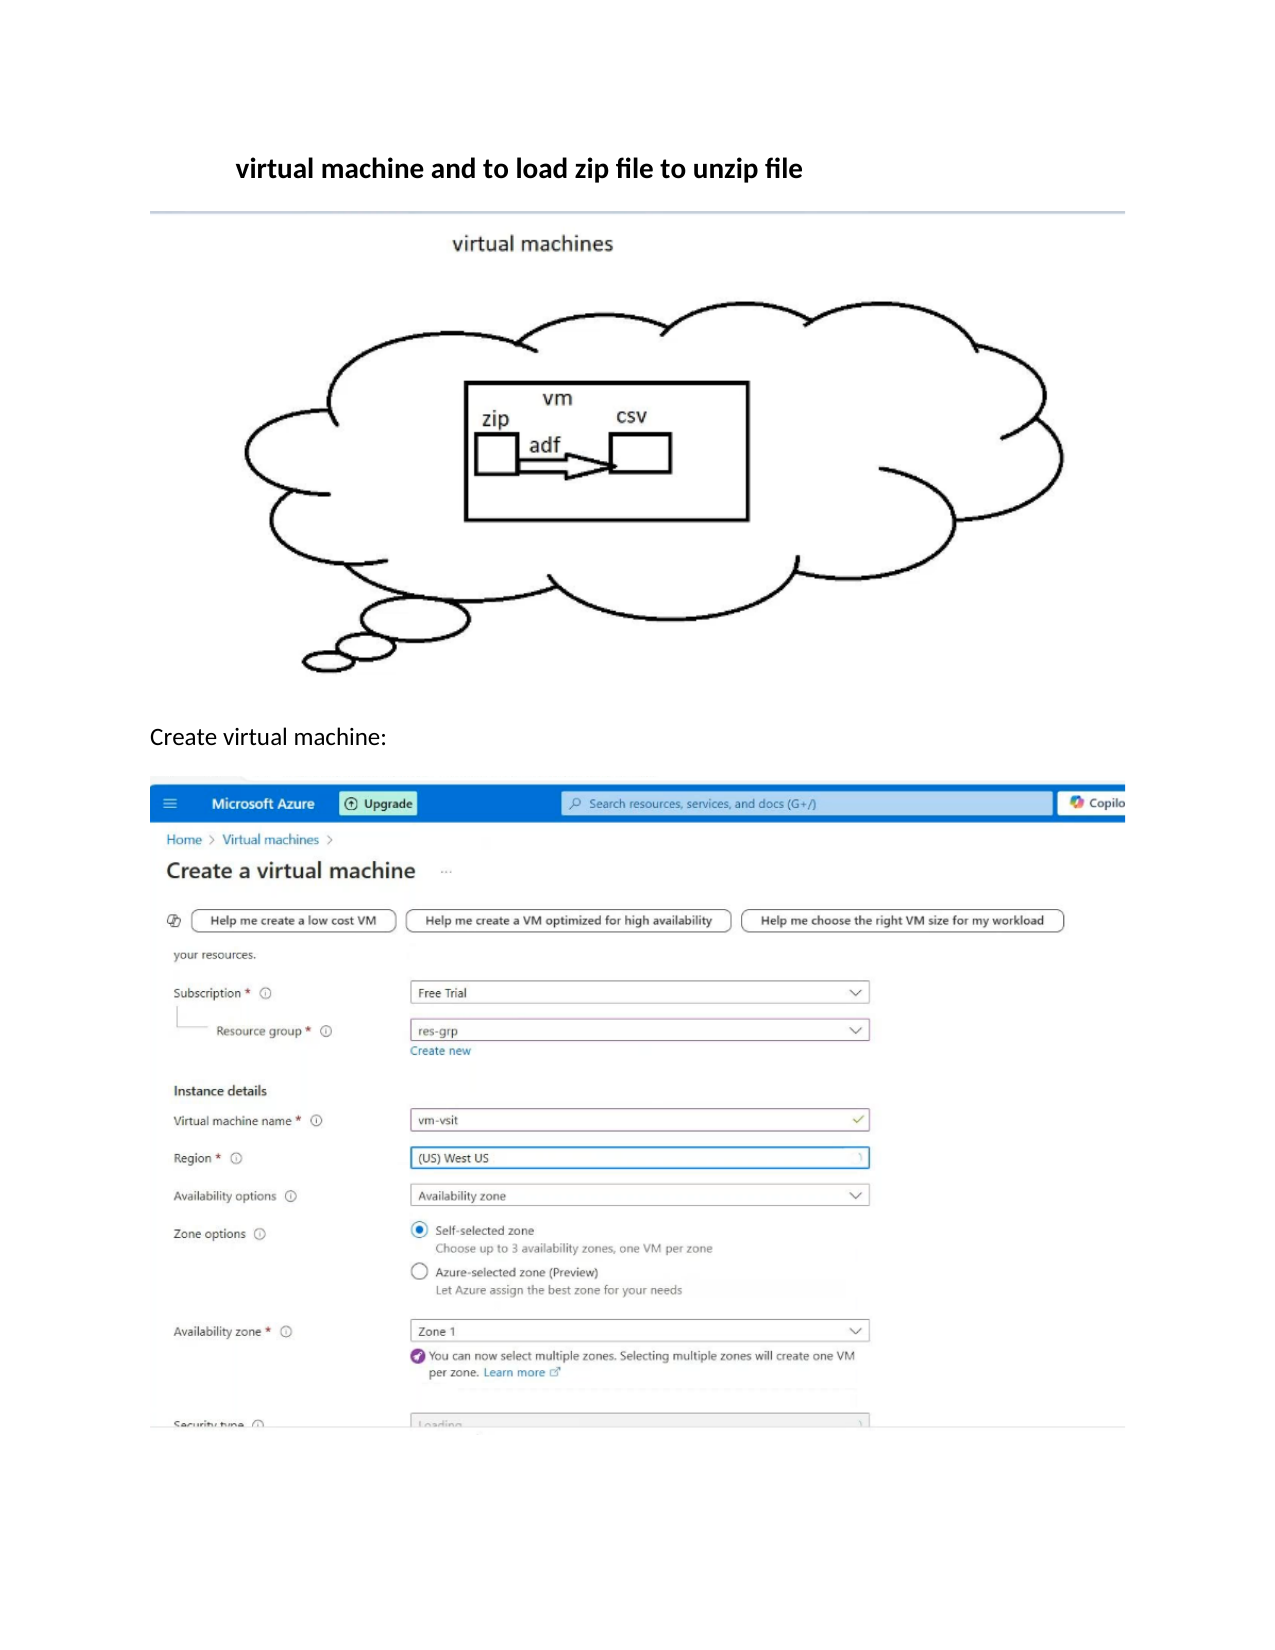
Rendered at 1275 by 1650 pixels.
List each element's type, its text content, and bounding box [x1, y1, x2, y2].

picture [150, 211, 1125, 696]
text virtual machine and to load zip file to unzip file [150, 150, 1125, 186]
picture [150, 776, 1125, 1435]
text Create virtual machine: [150, 721, 1125, 751]
